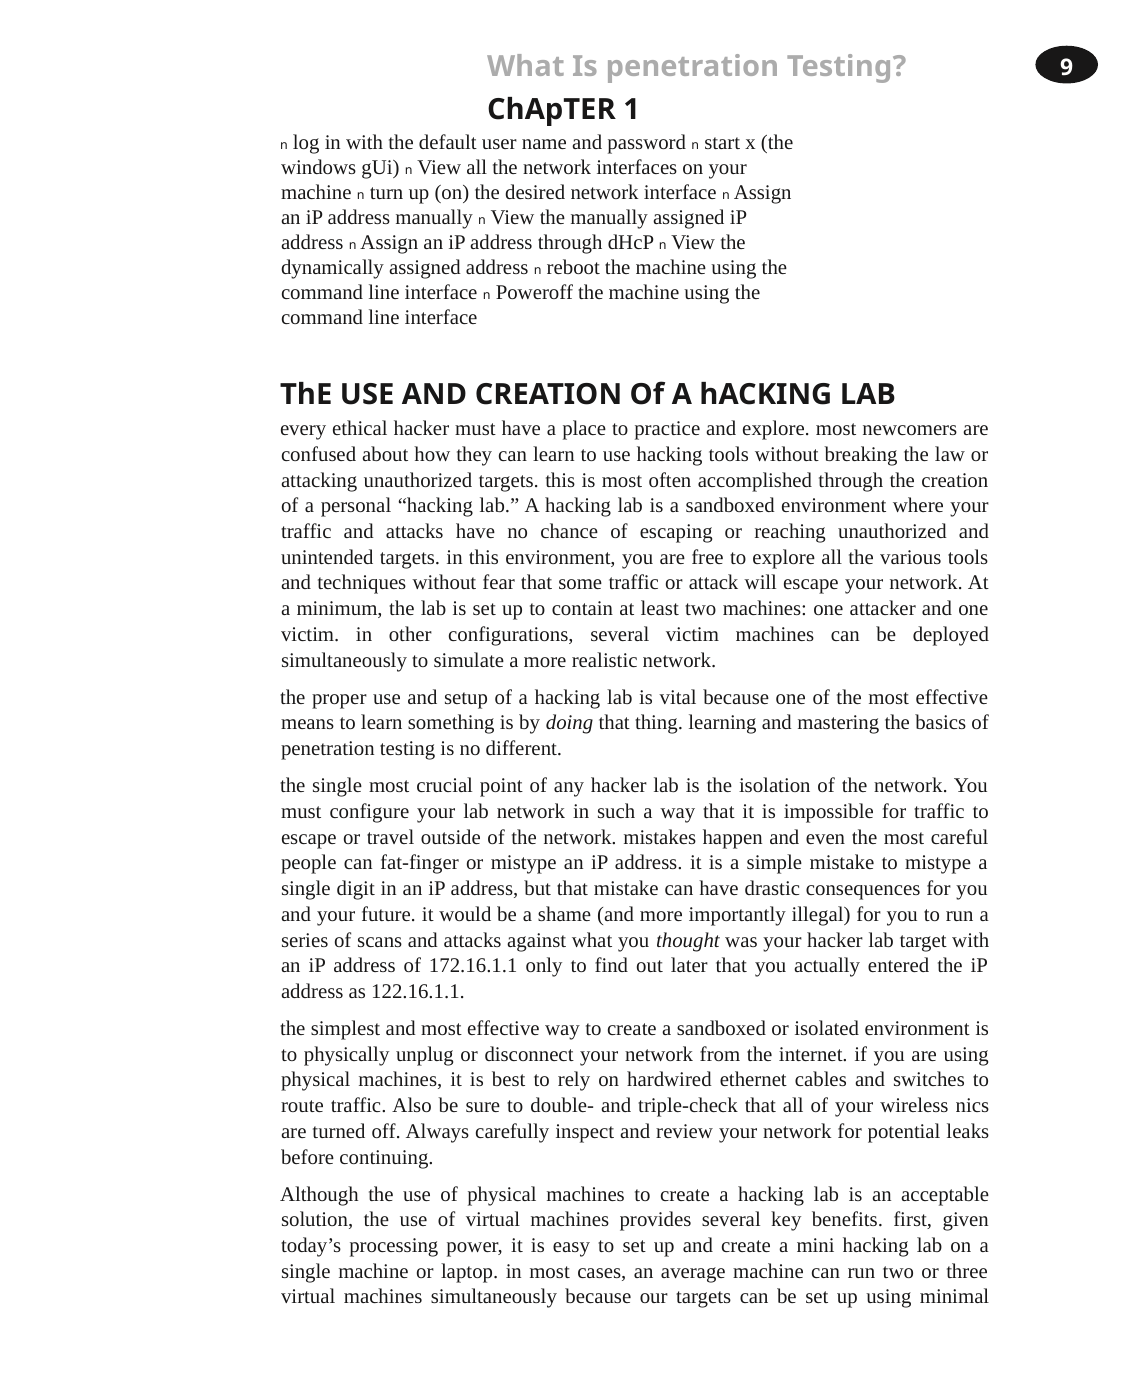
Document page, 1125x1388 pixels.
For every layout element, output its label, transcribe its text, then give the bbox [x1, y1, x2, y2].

text every ethical hacker must have a place to practice and explore. most newcomers are confused about how they can learn to use hacking tools without breaking the law or attacking unauthorized targets. this is most often accomplished through the creation of a personal “hacking lab.” A hacking lab is a sandboxed environment where your traffic and attacks have no chance of escaping or reaching unauthorized and unintended targets. in this environment, you are free to explore all the various tools and techniques without fear that some traffic or attack will escape your network. At a minimum, the lab is set up to contain at least two machines: one attacker and one victim. in other configurations, several victim machines can be deployed simultaneously to simulate a more realistic network. [280, 416, 990, 672]
text n log in with the default user name and password n start x (the windows gUi) n View all the network interfaces on your machine n turn up (on) the desired network interface n Assign an iP address manually n View the manually assigned iP address n Assign an iP address through dHcP n View the dynamically assigned address n reboot the machine using the command line interface n Poweroff the machine using the command line interface [280, 130, 811, 329]
text ThE USE AND CREATION Of A hACKING LAB [280, 373, 994, 413]
text the proper use and setup of a hacking lab is vital because one of the most effective means to learn something is by doing that thing. learning and mastering the basics of penetration testing is no different. [280, 685, 990, 760]
text the simplest and most effective way to create a sandboxed or isolated environment is to physically unplug or disconnect your network from the internet. if you are using physical machines, it is best to rely on hardwired ethernet cables and switches to route traffic. Also be sure to double- and triple-check that all of your wireless nics are turned off. Always carefully inspect and review your network for potential leaks before continuing. [280, 1016, 990, 1169]
text the single most crucial point of any hacker lab is the isolation of the network. You must configure your lab network in such a way that it is impossible for traffic to escape or travel outside of the network. mistakes happen and even the most careful people can fat-finger or mistype an iP address. it is a simple mistake to mistype a single digit in an iP address, but that mistake can have drastic consequences for you and your future. it would be a shame (and more importantly illegal) for you to run a series of scans and attacks against what you thought was your hacker lab target with an iP address of 172.16.1.1 only to find out later that you actually entered the iP address as 122.16.1.1. [280, 773, 990, 1003]
